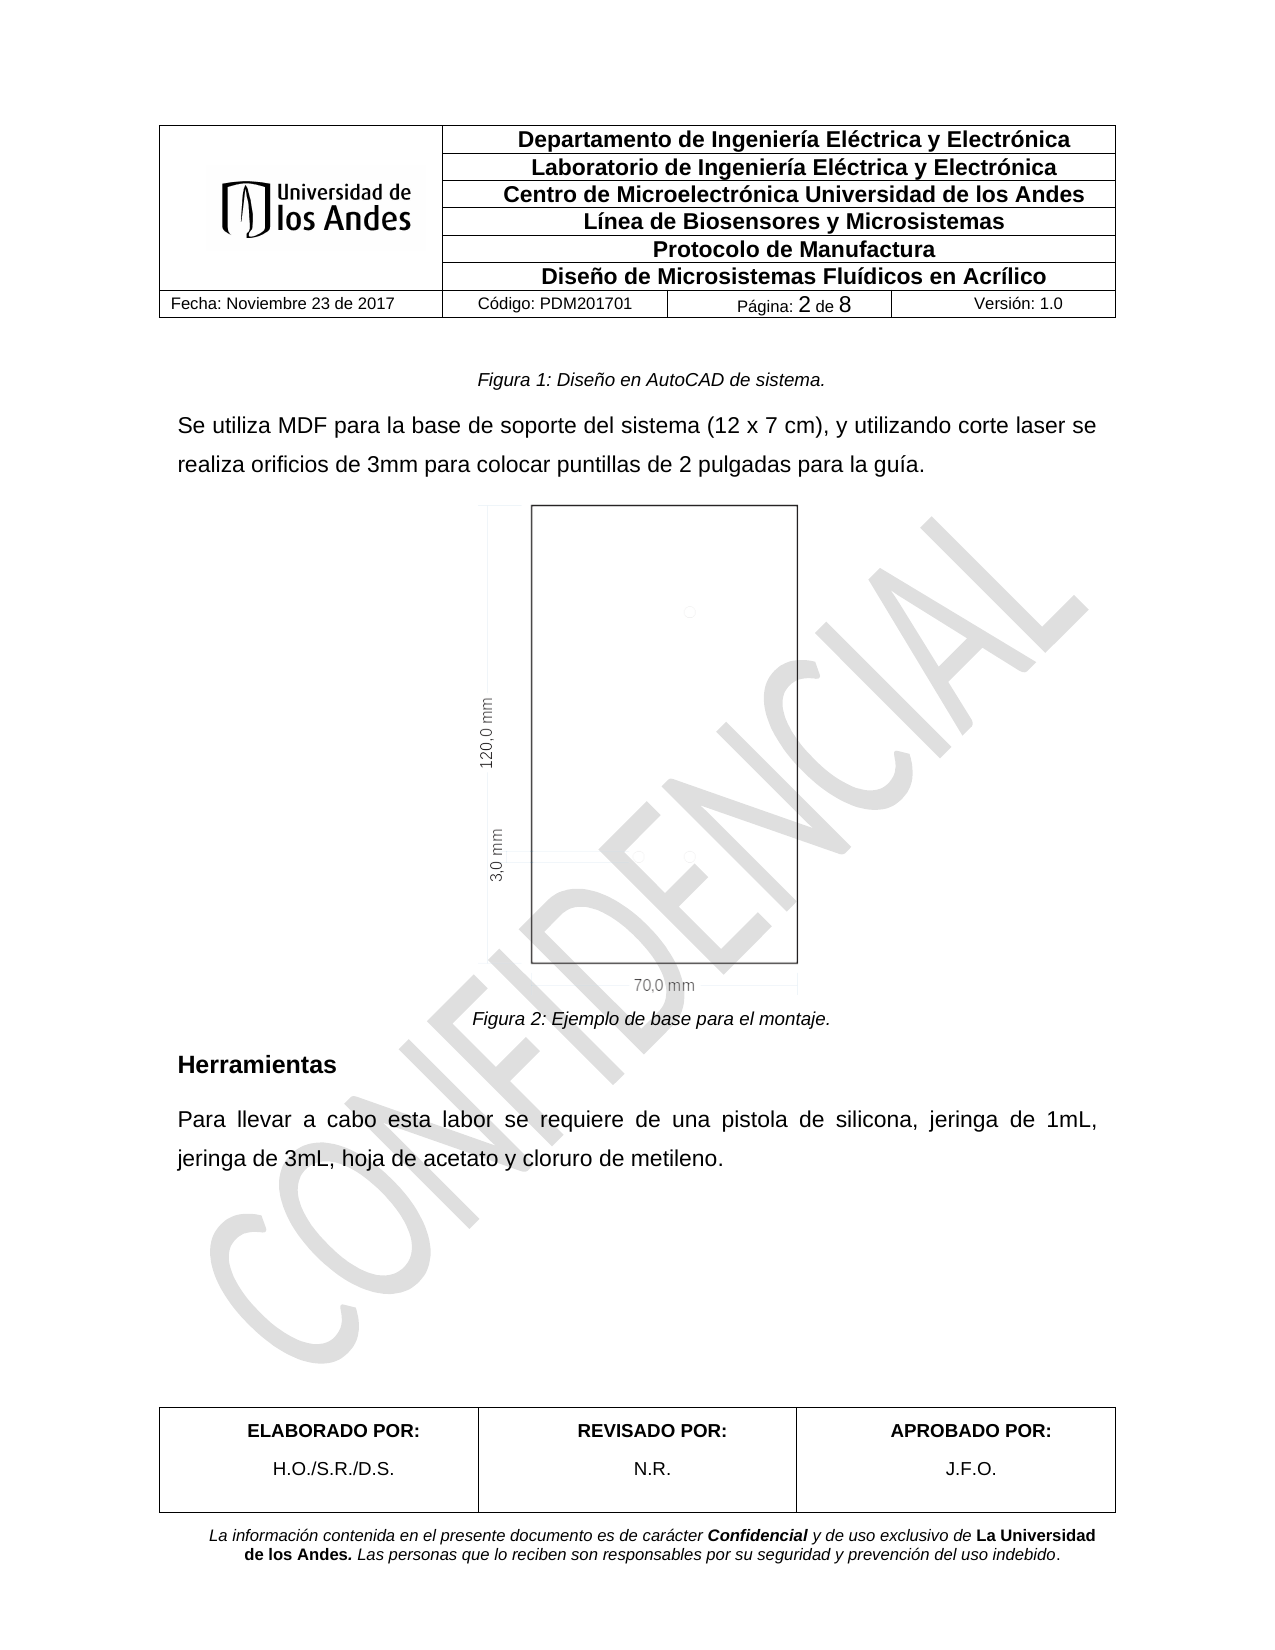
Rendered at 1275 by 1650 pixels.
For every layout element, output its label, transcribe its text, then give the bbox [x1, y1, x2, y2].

text Para llevar a cabo esta labor se requiere de una pistola de silicona, jeringa de 1mL, jeringa de 3mL, hoja de acetato y cloruro de metileno. [177, 1106, 1098, 1172]
subtitle Herramientas [177, 1050, 1098, 1079]
text Figura 2: Ejemplo de base para el montaje. [207, 1008, 1098, 1029]
text Se utiliza MDF para la base de soporte del sistema (12 x 7 cm), y utilizando corte laser se realiza orificios de 3mm para colocar puntillas de 2 pulgadas para la guía. [177, 412, 1098, 477]
picture [206, 165, 426, 251]
text Figura 1: Diseño en AutoCAD de sistema. [207, 369, 1098, 391]
